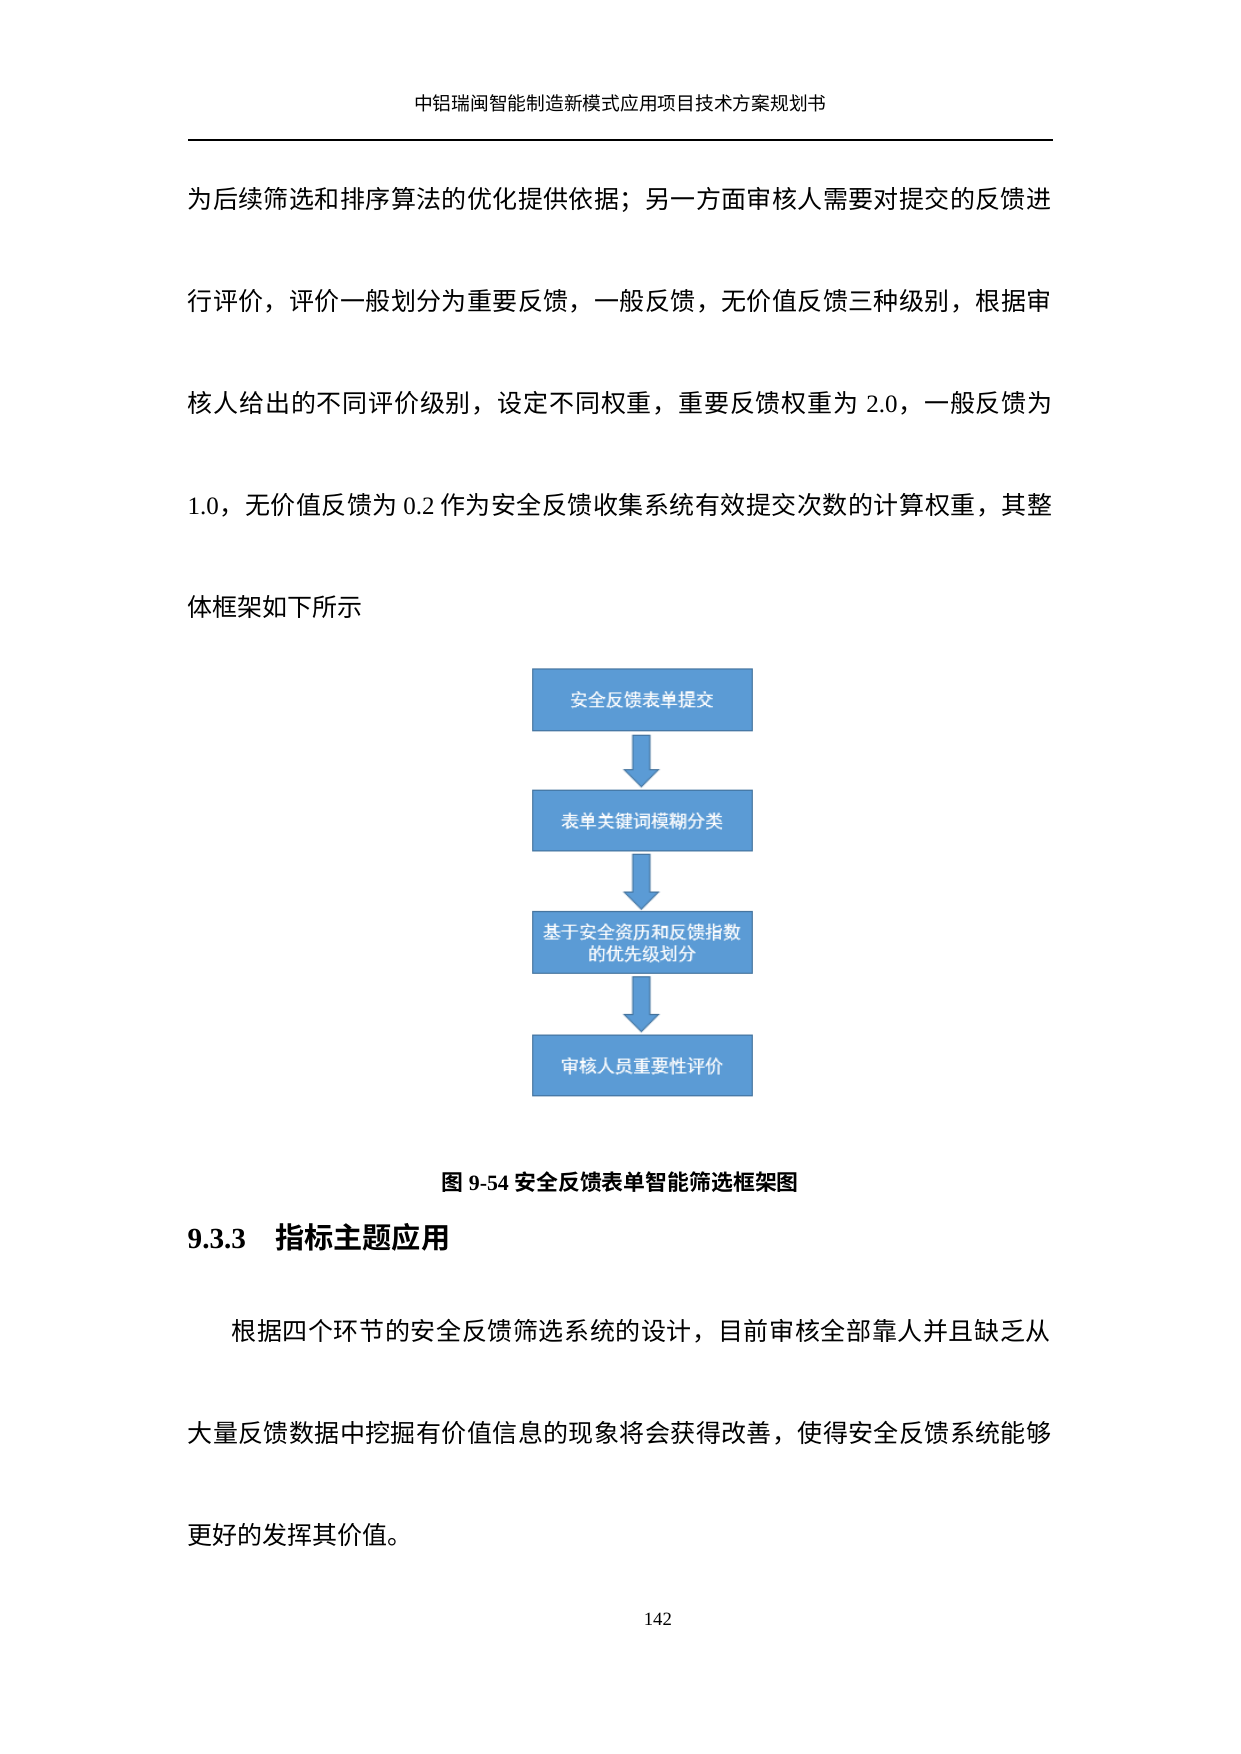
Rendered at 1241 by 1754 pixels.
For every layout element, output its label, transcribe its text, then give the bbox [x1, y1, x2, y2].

text 根据四个环节的安全反馈筛选系统的设计，目前审核全部靠人并且缺乏从大量反馈数据中挖掘有价值信息的现象将会获得改善，使得安全反馈系统能够更好的发挥其价值。 [187, 1296, 1053, 1567]
text 图 -4 安全反馈表单智能筛选框架图 [187, 1164, 1053, 1198]
picture [515, 657, 769, 1109]
subtitle 指标主题应用 [187, 1215, 1053, 1257]
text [187, 164, 1053, 639]
